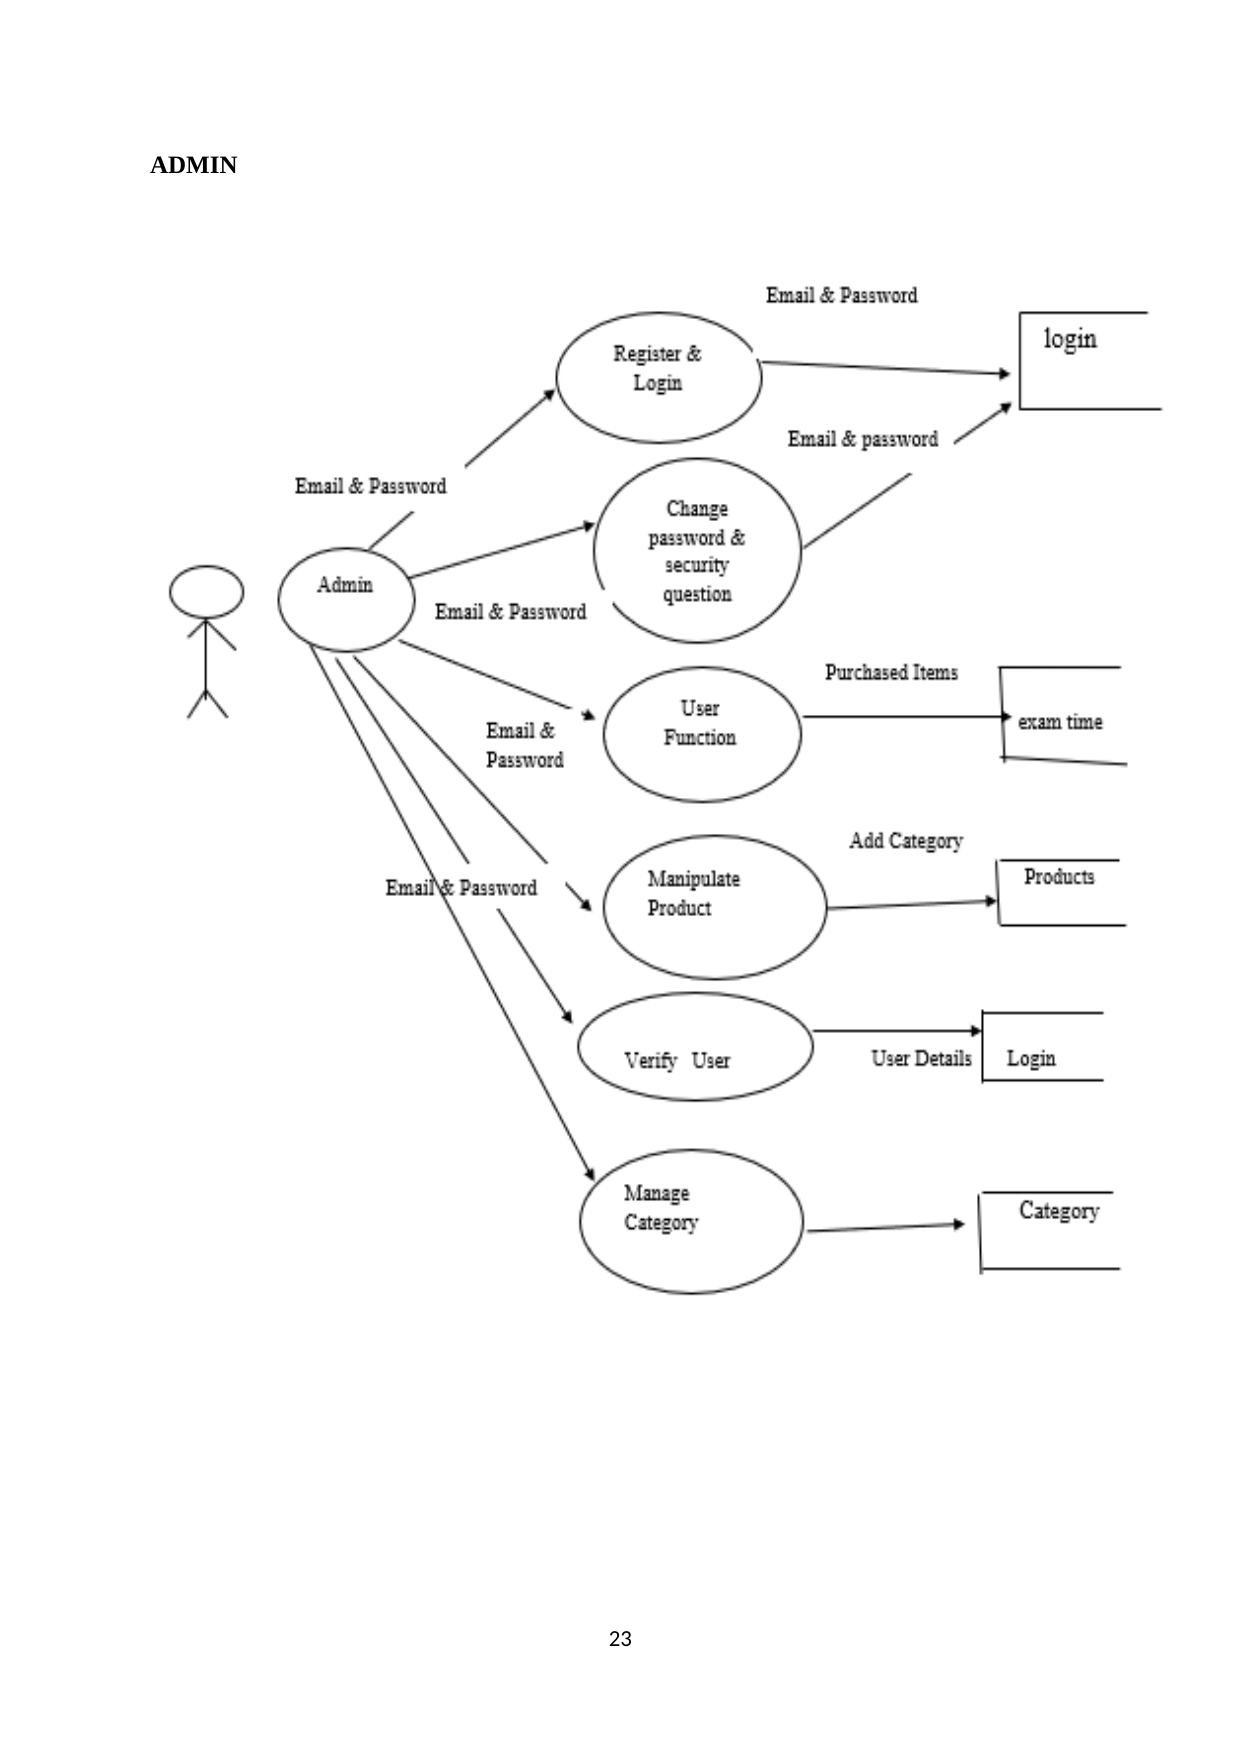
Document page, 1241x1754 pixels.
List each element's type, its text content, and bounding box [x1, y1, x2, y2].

picture [150, 209, 1185, 1320]
text ADMIN [150, 150, 1090, 179]
